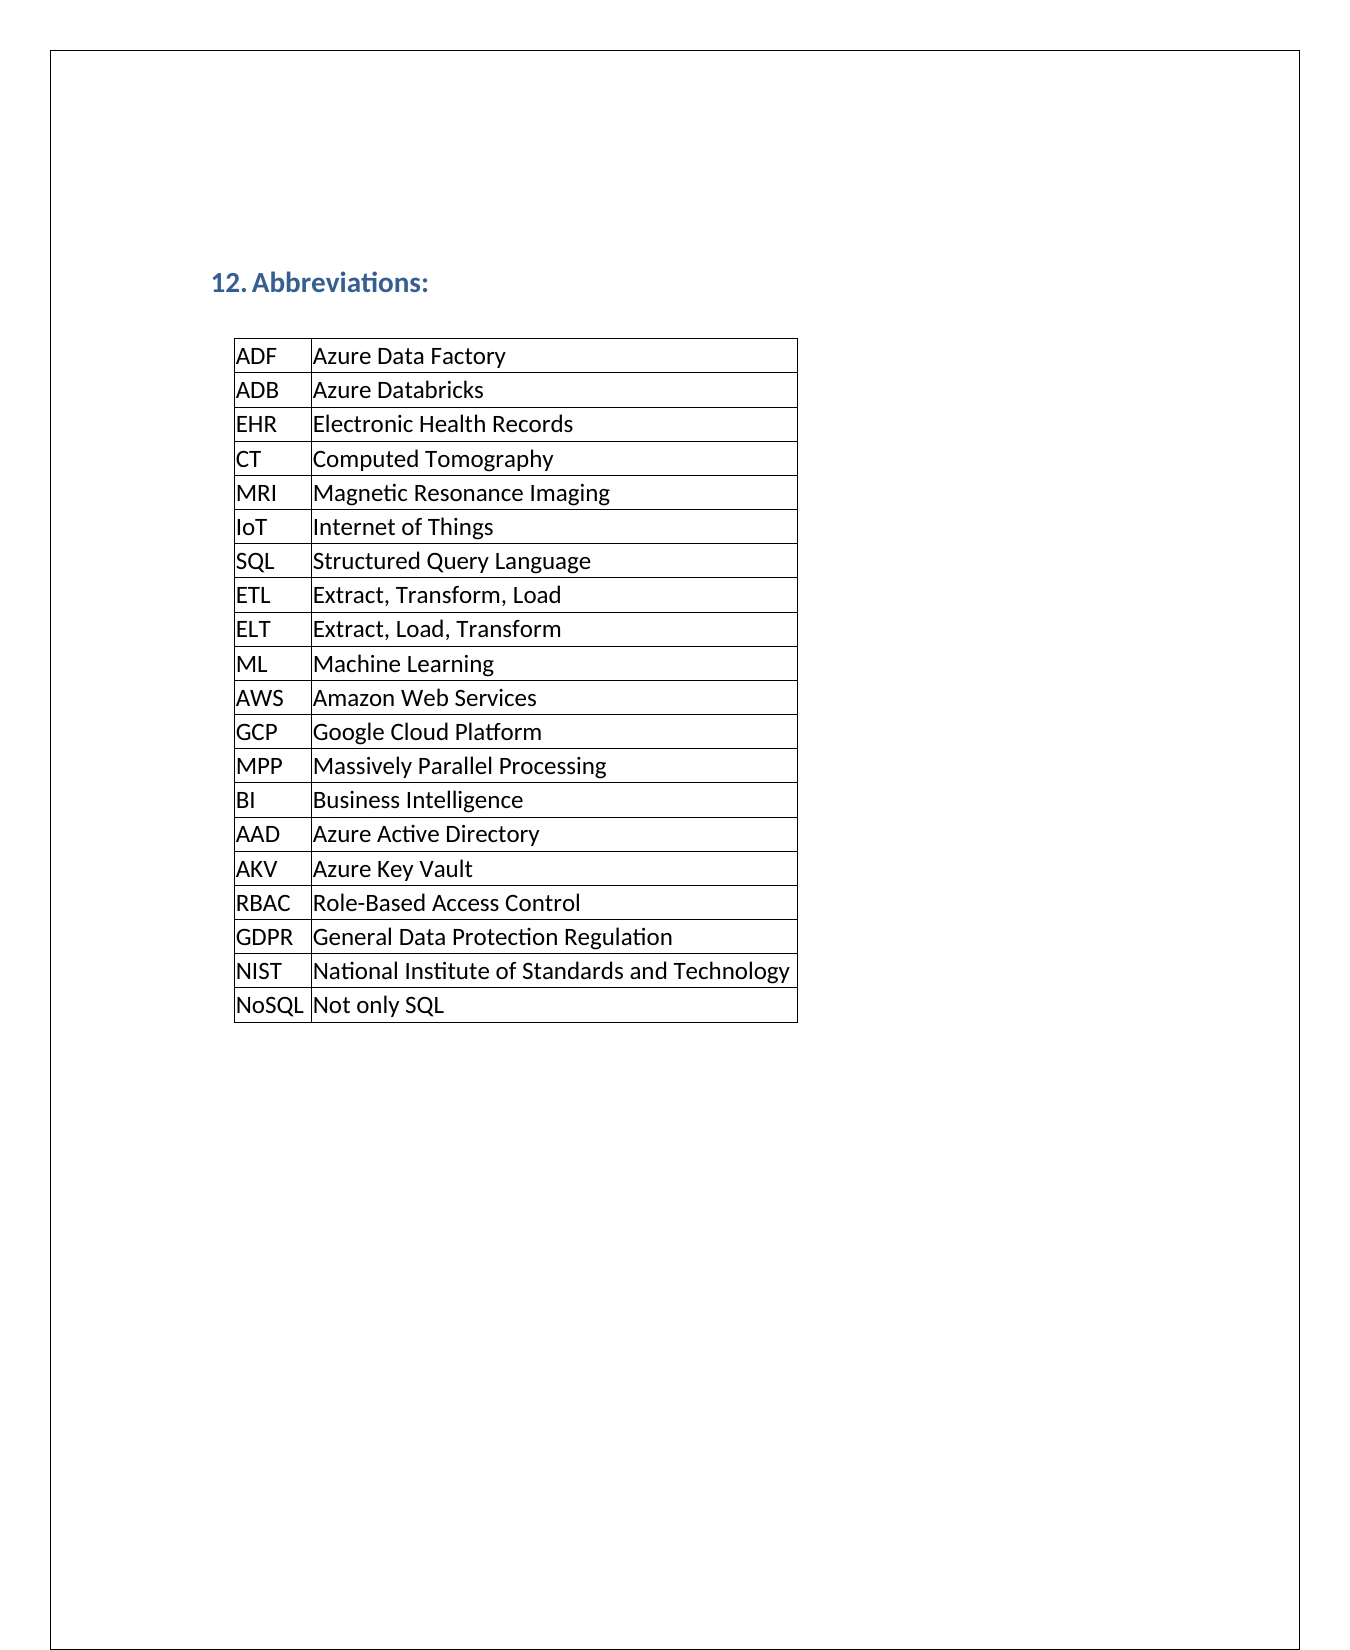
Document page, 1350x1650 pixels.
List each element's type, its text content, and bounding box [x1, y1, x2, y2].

table_cell BI [235, 783, 311, 816]
table_cell GCP [235, 715, 311, 748]
table_cell MPP [235, 749, 311, 782]
table_cell CT [235, 442, 311, 475]
table_cell AAD [235, 818, 311, 851]
table_cell Azure Active Directory [312, 818, 797, 851]
table_cell Magnetic Resonance Imaging [312, 476, 797, 509]
table_cell Azure Key Vault [312, 852, 797, 885]
subtitle Abbreviations: [210, 264, 1200, 300]
table_cell ETL [235, 578, 311, 611]
table_cell Azure Databricks [312, 373, 797, 406]
table_cell GDPR [235, 920, 311, 953]
table_cell Google Cloud Platform [312, 715, 797, 748]
table_cell Massively Parallel Processing [312, 749, 797, 782]
table_cell Computed Tomography [312, 442, 797, 475]
table_cell Not only SQL [312, 988, 797, 1021]
table_cell Extract, Load, Transform [312, 613, 797, 646]
table_cell Electronic Health Records [312, 408, 797, 441]
table_cell ML [235, 647, 311, 680]
table_cell AKV [235, 852, 311, 885]
table_cell AWS [235, 681, 311, 714]
table_cell Role-Based Access Control [312, 886, 797, 919]
table_cell IoT [235, 510, 311, 543]
table_cell Business Intelligence [312, 783, 797, 816]
table_cell NoSQL [235, 988, 311, 1021]
table_cell NIST [235, 954, 311, 987]
table_header Azure Data Factory [312, 339, 797, 372]
table_cell SQL [235, 544, 311, 577]
table_cell Machine Learning [312, 647, 797, 680]
table_cell Internet of Things [312, 510, 797, 543]
table_cell Amazon Web Services [312, 681, 797, 714]
table_cell RBAC [235, 886, 311, 919]
table_cell Structured Query Language [312, 544, 797, 577]
table_cell ELT [235, 613, 311, 646]
table_cell EHR [235, 408, 311, 441]
table_cell General Data Protection Regulation [312, 920, 797, 953]
table_cell Extract, Transform, Load [312, 578, 797, 611]
table_cell MRI [235, 476, 311, 509]
table_cell National Institute of Standards and Technology [312, 954, 797, 987]
table_header ADF [235, 339, 311, 372]
table_cell ADB [235, 373, 311, 406]
